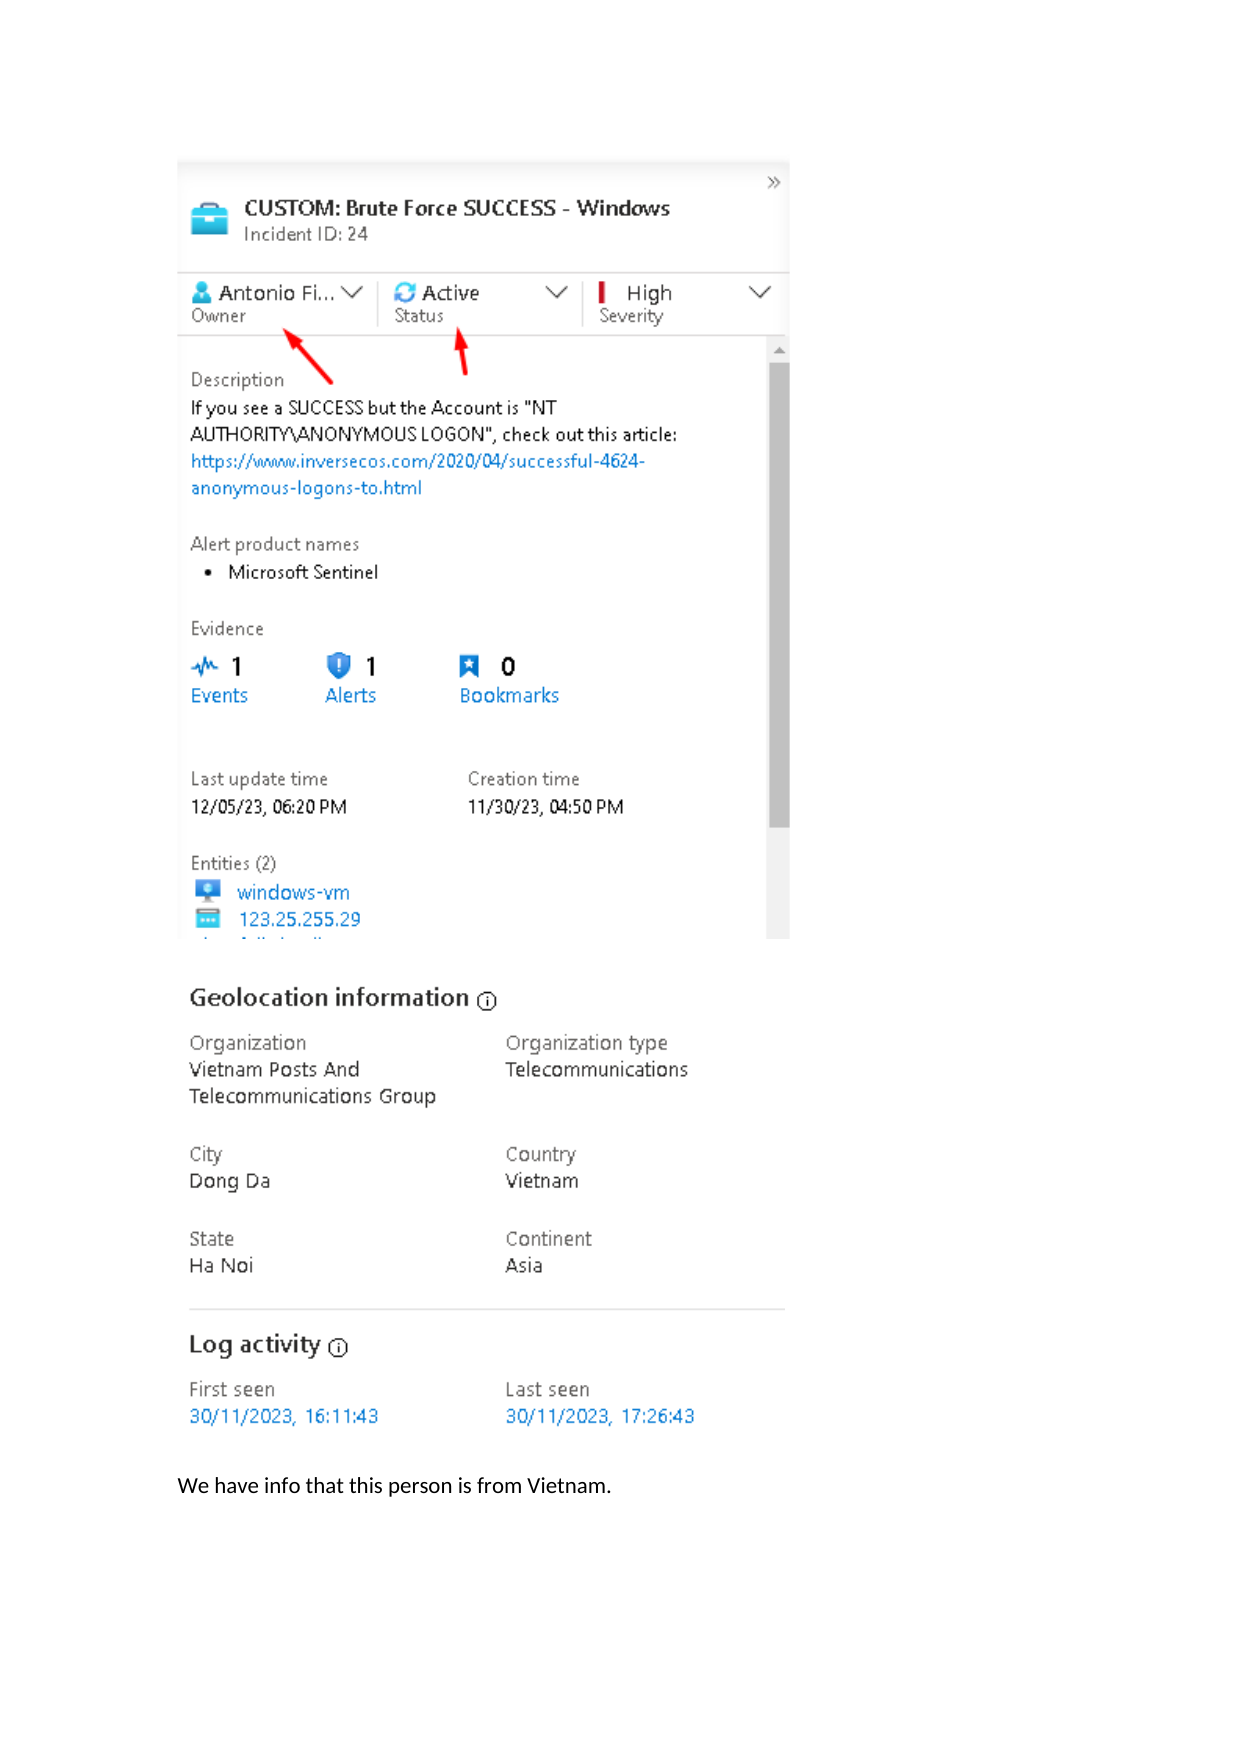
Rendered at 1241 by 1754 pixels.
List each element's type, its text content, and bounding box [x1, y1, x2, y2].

picture [177, 957, 785, 1453]
picture [177, 147, 790, 939]
text We have info that this person is from Vietnam. [177, 1471, 1063, 1499]
